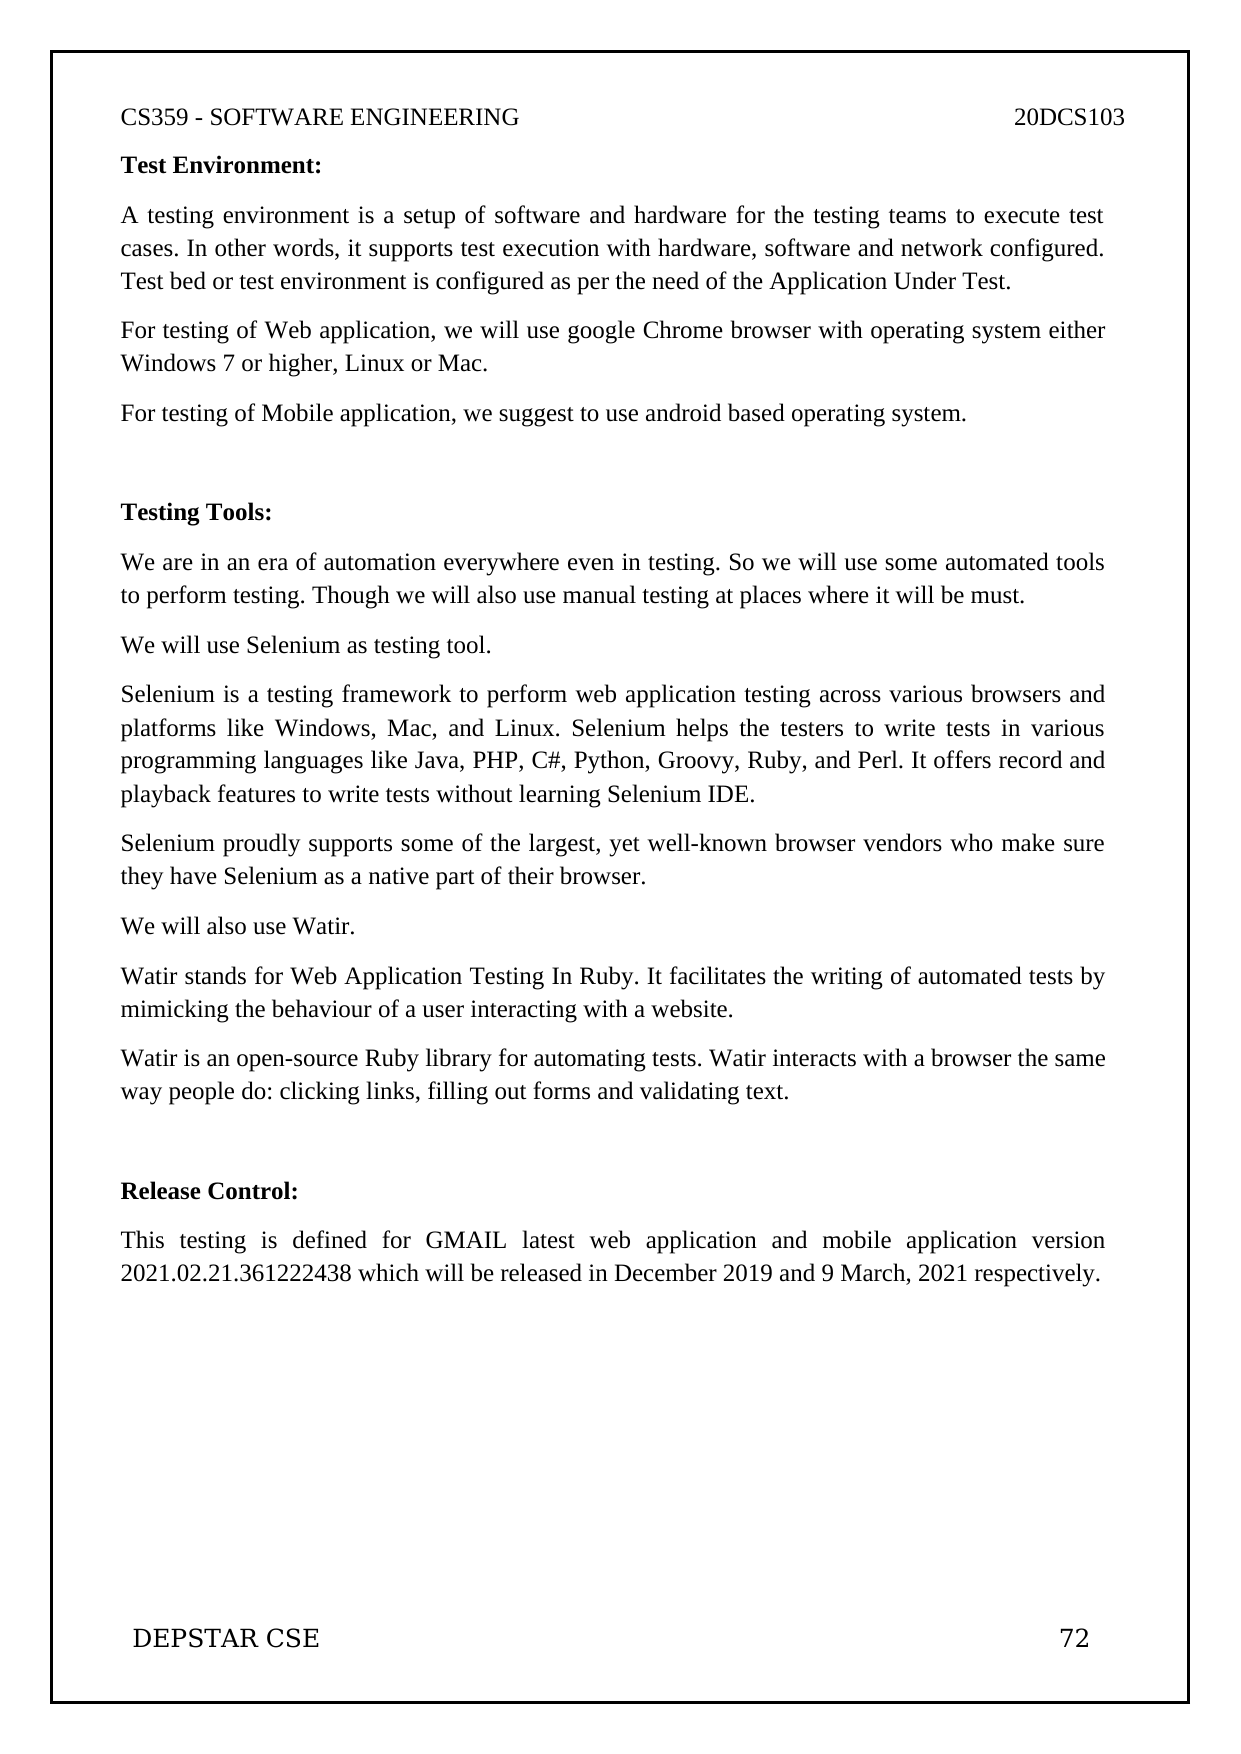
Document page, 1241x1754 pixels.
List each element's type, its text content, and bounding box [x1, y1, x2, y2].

text Selenium proudly supports some of the largest, yet well-known browser vendors who make sure they have Selenium as a native part of their browser. [120, 828, 1106, 890]
text Selenium is a testing framework to perform web application testing across various browsers and platforms like Windows, Mac, and Linux. Selenium helps the testers to write tests in various programming languages like Java, PHP, C#, Python, Groovy, Ruby, and Perl. It offers record and playback features to write tests without learning Selenium IDE. [120, 679, 1106, 807]
text For testing of Web application, we will use google Chrome browser with operating system either Windows 7 or higher, Linux or Mac. [120, 315, 1106, 377]
text A testing environment is a setup of software and hardware for the testing teams to execute test cases. In other words, it supports test execution with hardware, software and network configured. Test bed or test environment is configured as per the need of the Application Under Test. [120, 200, 1106, 294]
text We will also use Watir. [120, 911, 1106, 940]
text We will use Selenium as testing tool. [120, 630, 1106, 659]
text We are in an era of automation everywhere even in testing. So we will use some automated tools to perform testing. Though we will also use manual testing at places where it will be must. [120, 547, 1106, 609]
text Watir is an open-source Ruby library for automating tests. Watir interacts with a browser the same way people do: clicking links, filling out forms and validating text. [120, 1043, 1106, 1105]
text For testing of Mobile application, we suggest to use android based operating system. [120, 398, 1106, 427]
text Test Environment: [120, 150, 1106, 179]
text Watir stands for Web Application Testing In Ruby. It facilitates the writing of automated tests by mimicking the behaviour of a user interacting with a website. [120, 961, 1106, 1022]
text This testing is defined for GMAIL latest web application and mobile application version 2021.02.21.361222438 which will be released in December 2019 and 9 March, 2021 respectively. [120, 1226, 1106, 1287]
text Testing Tools: [120, 497, 1106, 526]
text Release Control: [120, 1176, 1106, 1204]
